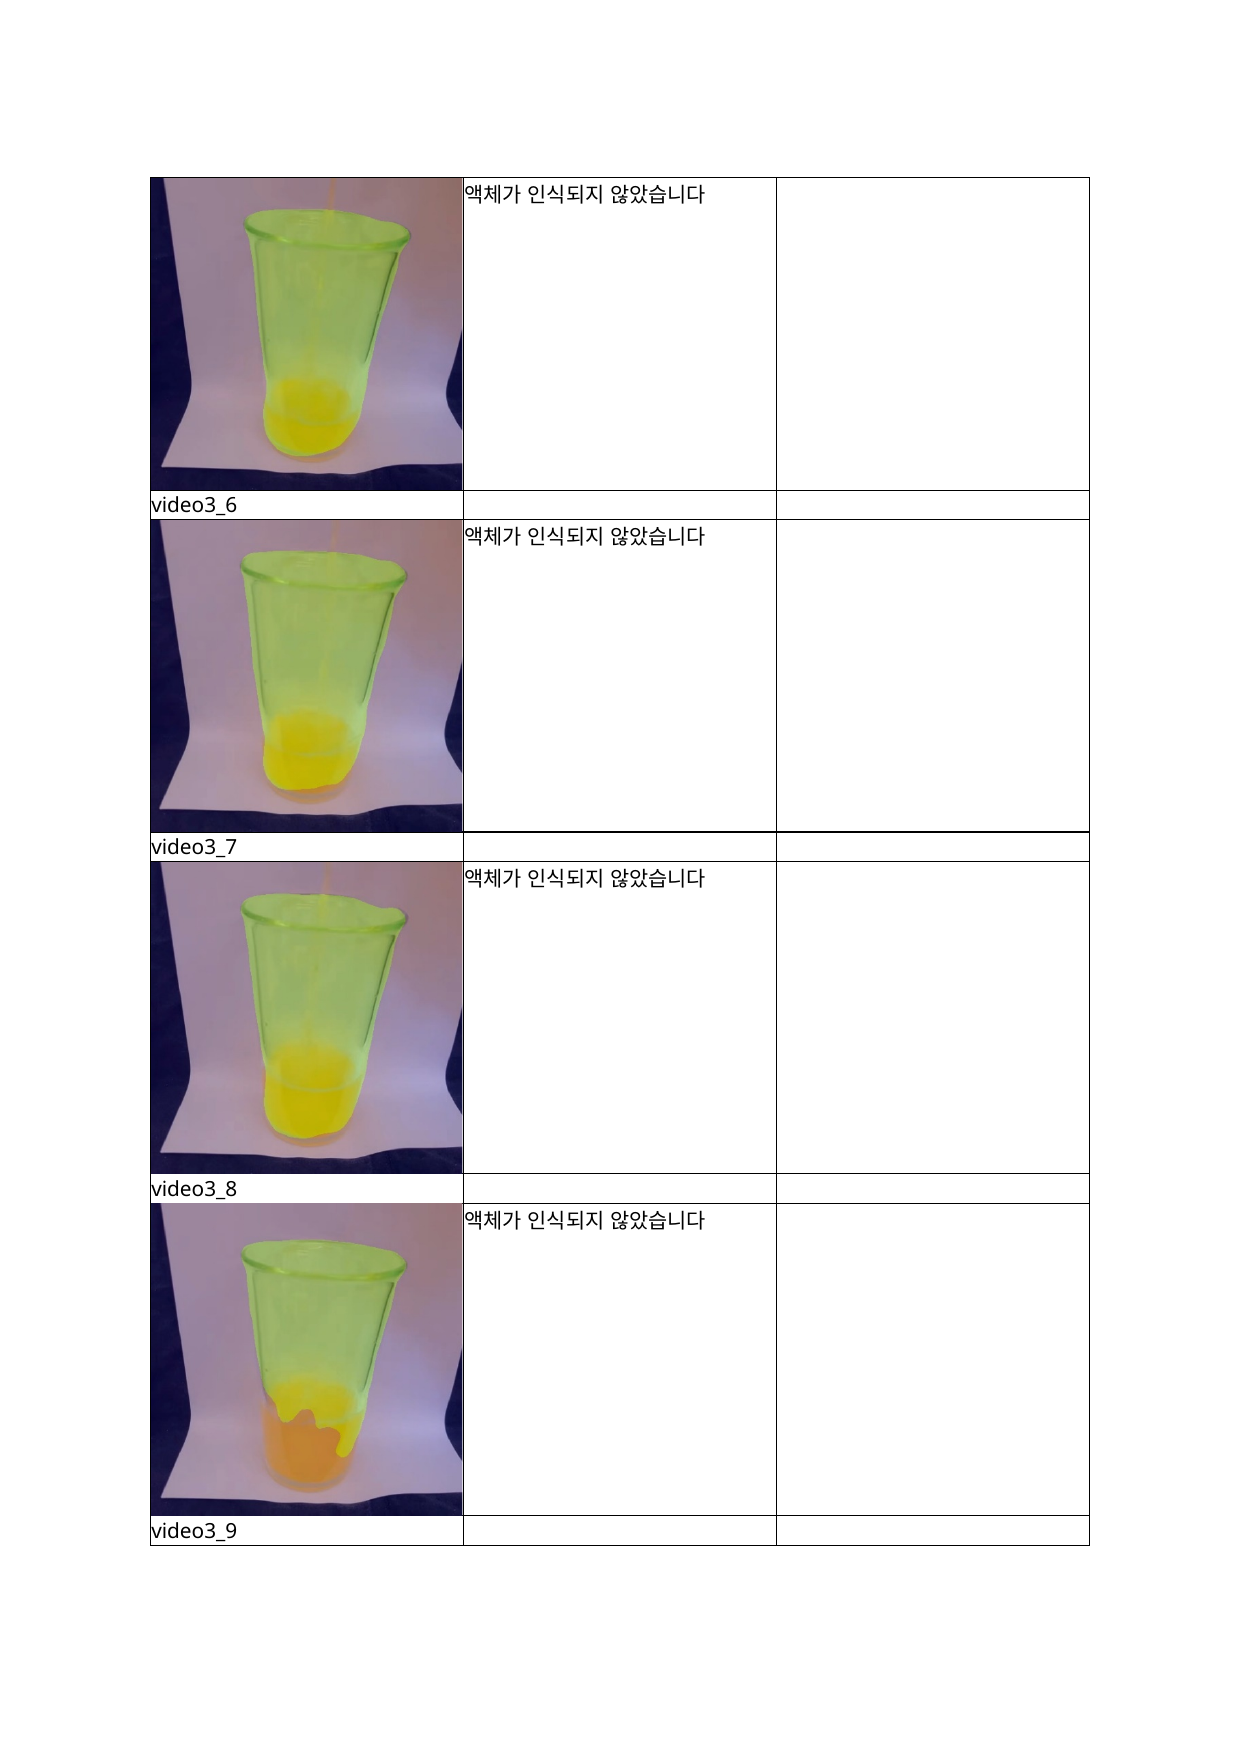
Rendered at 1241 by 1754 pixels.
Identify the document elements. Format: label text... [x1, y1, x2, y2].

picture [151, 862, 463, 1174]
table_cell 액체가 인식되지 않았습니다 [464, 178, 776, 489]
table_cell video3_6 [151, 491, 463, 519]
table_cell [464, 1516, 776, 1545]
table_cell [777, 491, 1089, 519]
table_cell [464, 491, 776, 519]
table_cell 액체가 인식되지 않았습니다 [464, 862, 776, 1173]
table_cell [464, 833, 776, 861]
table_cell [777, 833, 1089, 861]
picture [151, 520, 463, 832]
table_cell video3_8 [151, 1174, 463, 1203]
table_cell [777, 520, 1089, 831]
table_cell 액체가 인식되지 않았습니다 [464, 1204, 776, 1515]
table_cell [777, 1174, 1089, 1203]
picture [151, 1203, 463, 1516]
table_cell video3_7 [151, 833, 463, 861]
table_cell [777, 862, 1089, 1173]
picture [151, 178, 463, 490]
table_cell 액체가 인식되지 않았습니다 [464, 520, 776, 831]
table_cell video3_9 [151, 1516, 463, 1545]
table_cell [464, 1174, 776, 1203]
table_cell [777, 178, 1089, 489]
table_cell [777, 1204, 1089, 1515]
table_cell [777, 1516, 1089, 1545]
